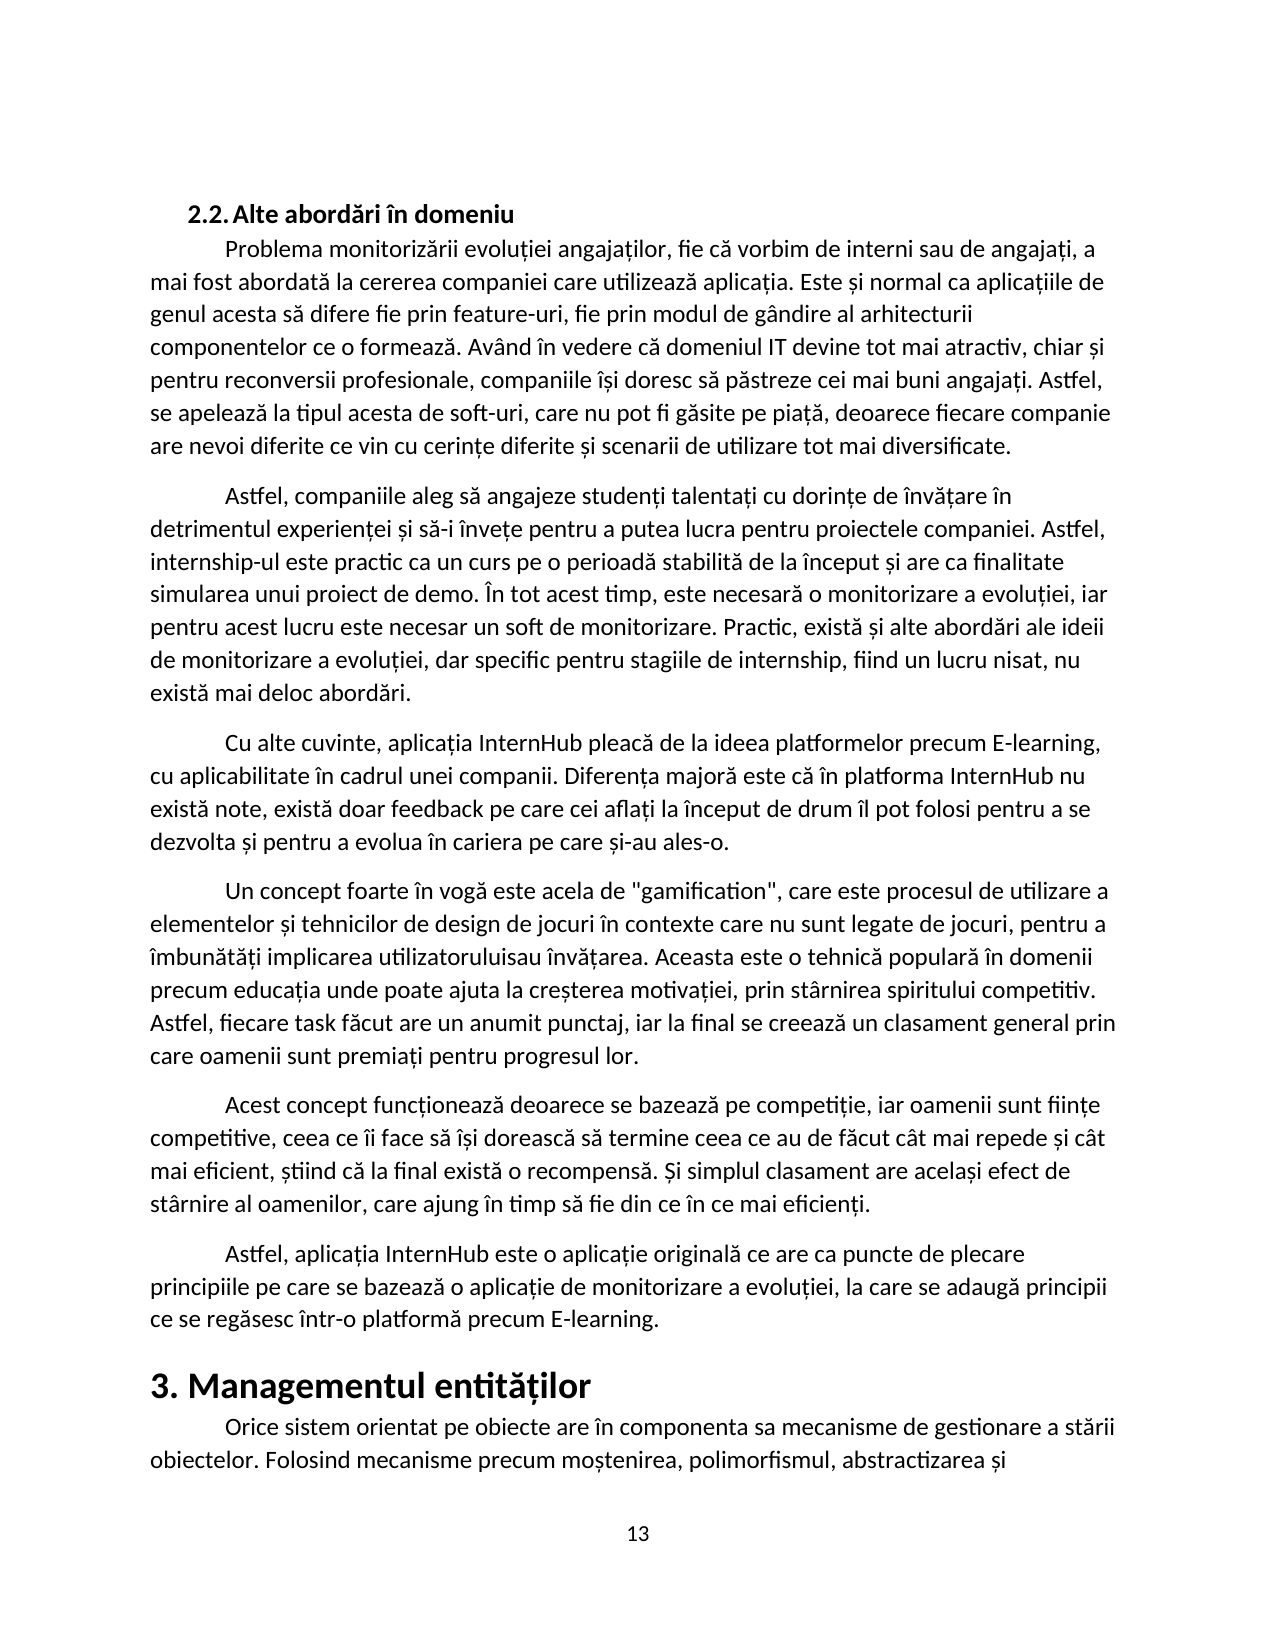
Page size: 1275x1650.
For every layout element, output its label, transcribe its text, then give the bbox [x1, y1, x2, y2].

text Astfel, companiile aleg să angajeze studenți talentați cu dorințe de învățare în detrimentul experienței și să-i învețe pentru a putea lucra pentru proiectele companiei. Astfel, internship-ul este practic ca un curs pe o perioadă stabilită de la început și are ca finalitate simularea unui proiect de demo. În tot acest timp, este necesară o monitorizare a evoluției, iar pentru acest lucru este necesar un soft de monitorizare. Practic, există și alte abordări ale ideii de monitorizare a evoluției, dar specific pentru stagiile de internship, fiind un lucru nisat, nu există mai deloc abordări. [150, 480, 1125, 708]
text Cu alte cuvinte, aplicația InternHub pleacă de la ideea platformelor precum E-learning, cu aplicabilitate în cadrul unei companii. Diferența majoră este că în platforma InternHub nu există note, există doar feedback pe care cei aflați la început de drum îl pot folosi pentru a se dezvolta și pentru a evolua în cariera pe care și-au ales-o. [150, 727, 1125, 856]
text Problema monitorizării evoluției angajaților, fie că vorbim de interni sau de angajați, a mai fost abordată la cererea companiei care utilizează aplicația. Este și normal ca aplicațiile de genul acesta să difere fie prin feature-uri, fie prin modul de gândire al arhitecturii componentelor ce o formează. Având în vedere că domeniul IT devine tot mai atractiv, chiar și pentru reconversii profesionale, companiile își doresc să păstreze cei mai buni angajați. Astfel, se apelează la tipul acesta de soft-uri, care nu pot fi găsite pe piață, deoarece fiecare companie are nevoi diferite ce vin cu cerințe diferite și scenarii de utilizare tot mai diversificate. [150, 233, 1125, 461]
text Astfel, aplicația InternHub este o aplicație originală ce are ca puncte de plecare principiile pe care se bazează o aplicație de monitorizare a evoluției, la care se adaugă principii ce se regăsesc într-o platformă precum E-learning. [150, 1238, 1125, 1334]
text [150, 1411, 1125, 1474]
text Un concept foarte în vogă este acela de "gamification", care este procesul de utilizare a elementelor și tehnicilor de design de jocuri în contexte care nu sunt legate de jocuri, pentru a îmbunătăți implicarea utilizatoruluisau învățarea. Aceasta este o tehnică populară în domenii precum educația unde poate ajuta la creșterea motivației, prin stârnirea spiritului competitiv. Astfel, fiecare task făcut are un anumit punctaj, iar la final se creează un clasament general prin care oamenii sunt premiați pentru progresul lor. [150, 875, 1125, 1070]
subtitle Managementul entităților [150, 1362, 1125, 1407]
subtitle Alte abordări în domeniu [187, 197, 1125, 230]
text Acest concept funcționează deoarece se bazează pe competiție, iar oamenii sunt ființe competitive, ceea ce îi face să își dorească să termine ceea ce au de făcut cât mai repede și cât mai eficient, știind că la final există o recompensă. Și simplul clasament are același efect de stârnire al oamenilor, care ajung în timp să fie din ce în ce mai eficienți. [150, 1089, 1125, 1219]
